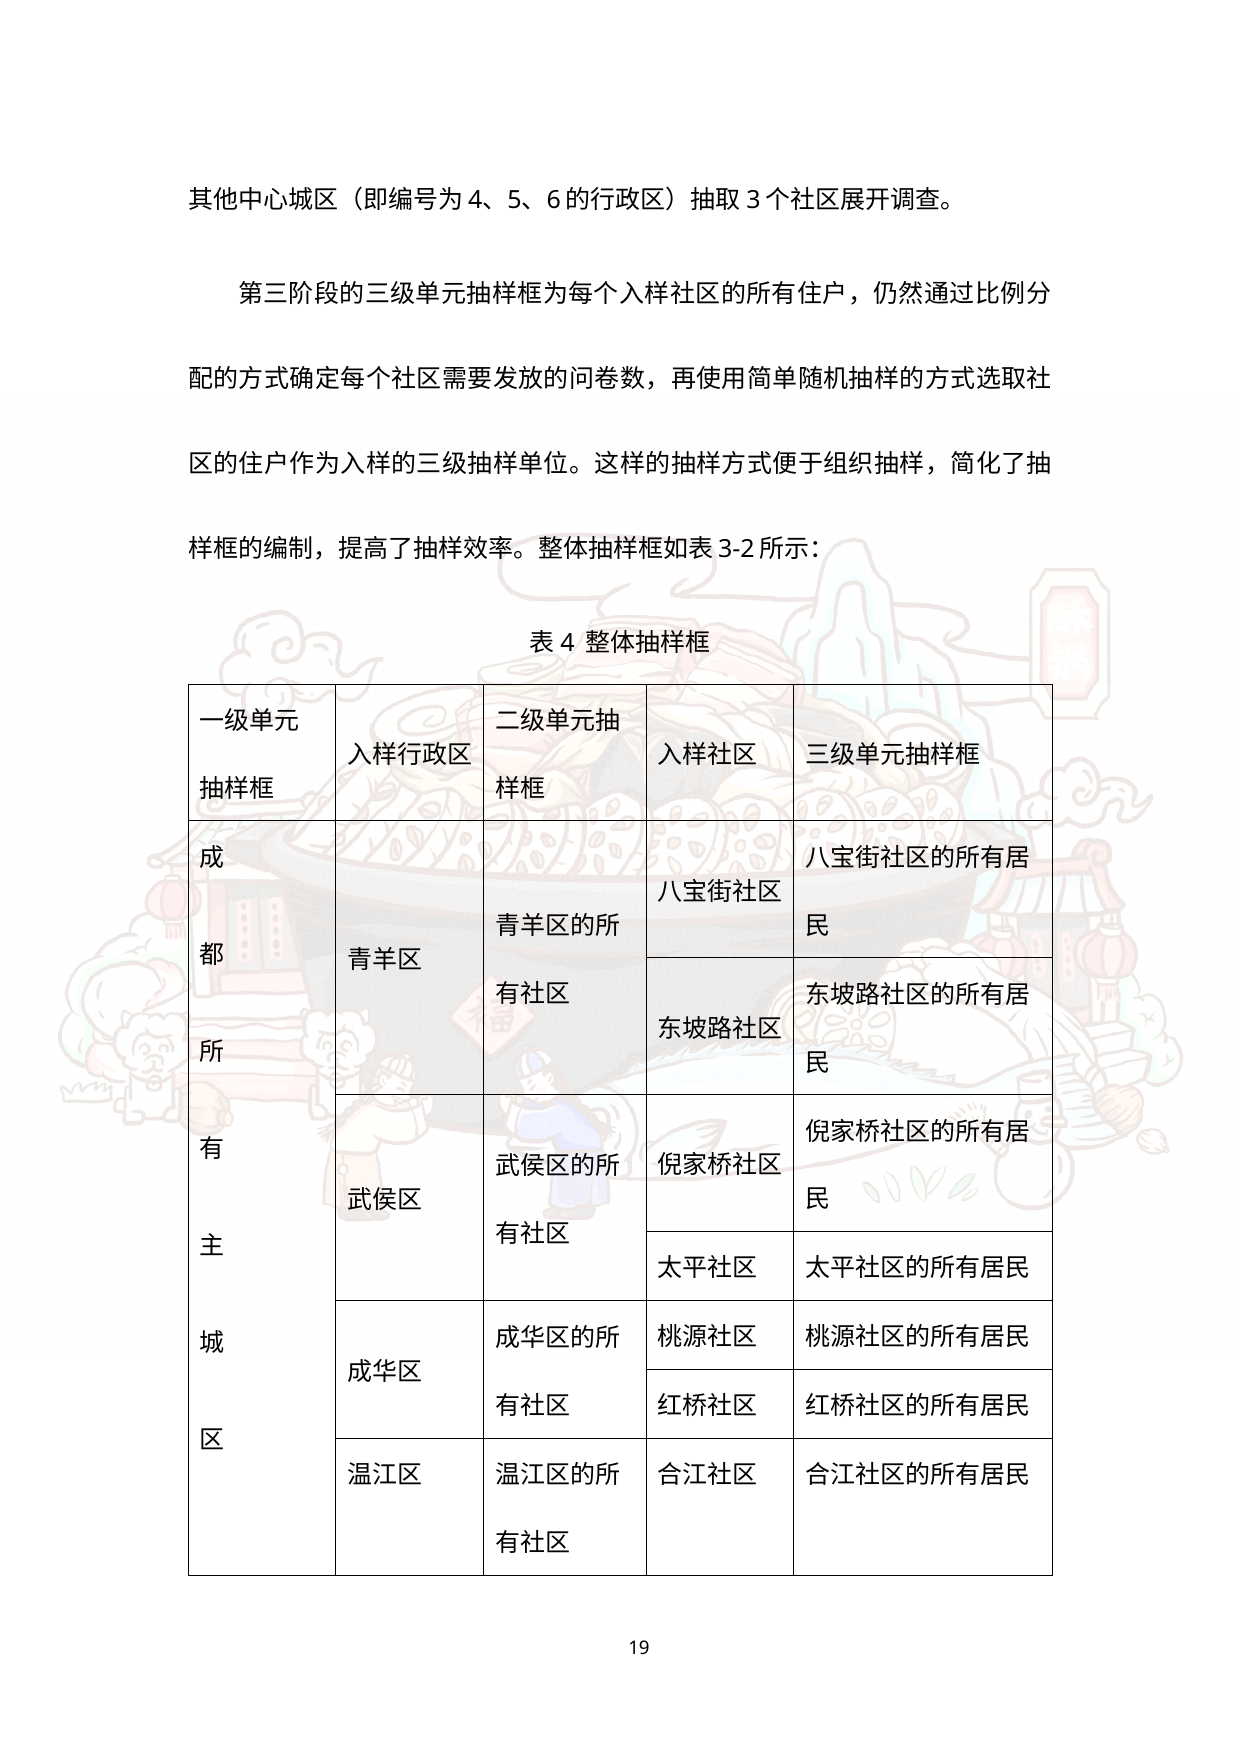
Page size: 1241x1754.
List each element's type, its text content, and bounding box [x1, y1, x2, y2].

table_cell 太平社区的所有居民 [794, 1232, 1052, 1300]
table_cell 合江社区的所有居民 [794, 1439, 1052, 1575]
table_cell 东坡路社区 [647, 958, 793, 1094]
table_cell 成华区 [336, 1301, 483, 1438]
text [188, 164, 1052, 232]
table_cell 温江区的所有社区 [484, 1439, 646, 1575]
table_cell 倪家桥社区的所有居民 [794, 1095, 1052, 1231]
table_cell 桃源社区 [647, 1301, 793, 1369]
table_cell 合江社区 [647, 1439, 793, 1575]
table_cell 红桥社区 [647, 1370, 793, 1438]
table_cell 成 都 所 有 主 城 区 [189, 821, 335, 1575]
table_header 二级单元抽样框 [484, 685, 646, 820]
text 第三阶段的三级单元抽样框为每个入样社区的所有住户，仍然通过比例分配的方式确定每个社区需要发放的问卷数，再使用简单随机抽样的方式选取社区的住户作为入样的三级抽样单位。这样的抽样方式便于组织抽样，简化了抽样框的编制，提高了抽样效率。整体抽样框如表3-2所示： [188, 258, 1052, 580]
table_cell 桃源社区的所有居民 [794, 1301, 1052, 1369]
table_cell 东坡路社区的所有居民 [794, 958, 1052, 1094]
table_header 入样社区 [647, 685, 793, 820]
table_cell 成华区的所有社区 [484, 1301, 646, 1438]
table_cell 武侯区 [336, 1095, 483, 1300]
table_header 三级单元抽样框 [794, 685, 1052, 820]
table_cell 太平社区 [647, 1232, 793, 1300]
table_cell 八宝街社区的所有居民 [794, 821, 1052, 957]
table_cell 青羊区的所有社区 [484, 821, 646, 1094]
text 表 4 整体抽样框 [188, 606, 1052, 674]
table_cell 武侯区的所有社区 [484, 1095, 646, 1300]
table_header 一级单元抽样框 [189, 685, 335, 820]
table_header 入样行政区 [336, 685, 483, 820]
table_cell 倪家桥社区 [647, 1095, 793, 1231]
table_cell 八宝街社区 [647, 821, 793, 957]
table_cell 温江区 [336, 1439, 483, 1575]
table_cell 红桥社区的所有居民 [794, 1370, 1052, 1438]
table_cell 青羊区 [336, 821, 483, 1094]
